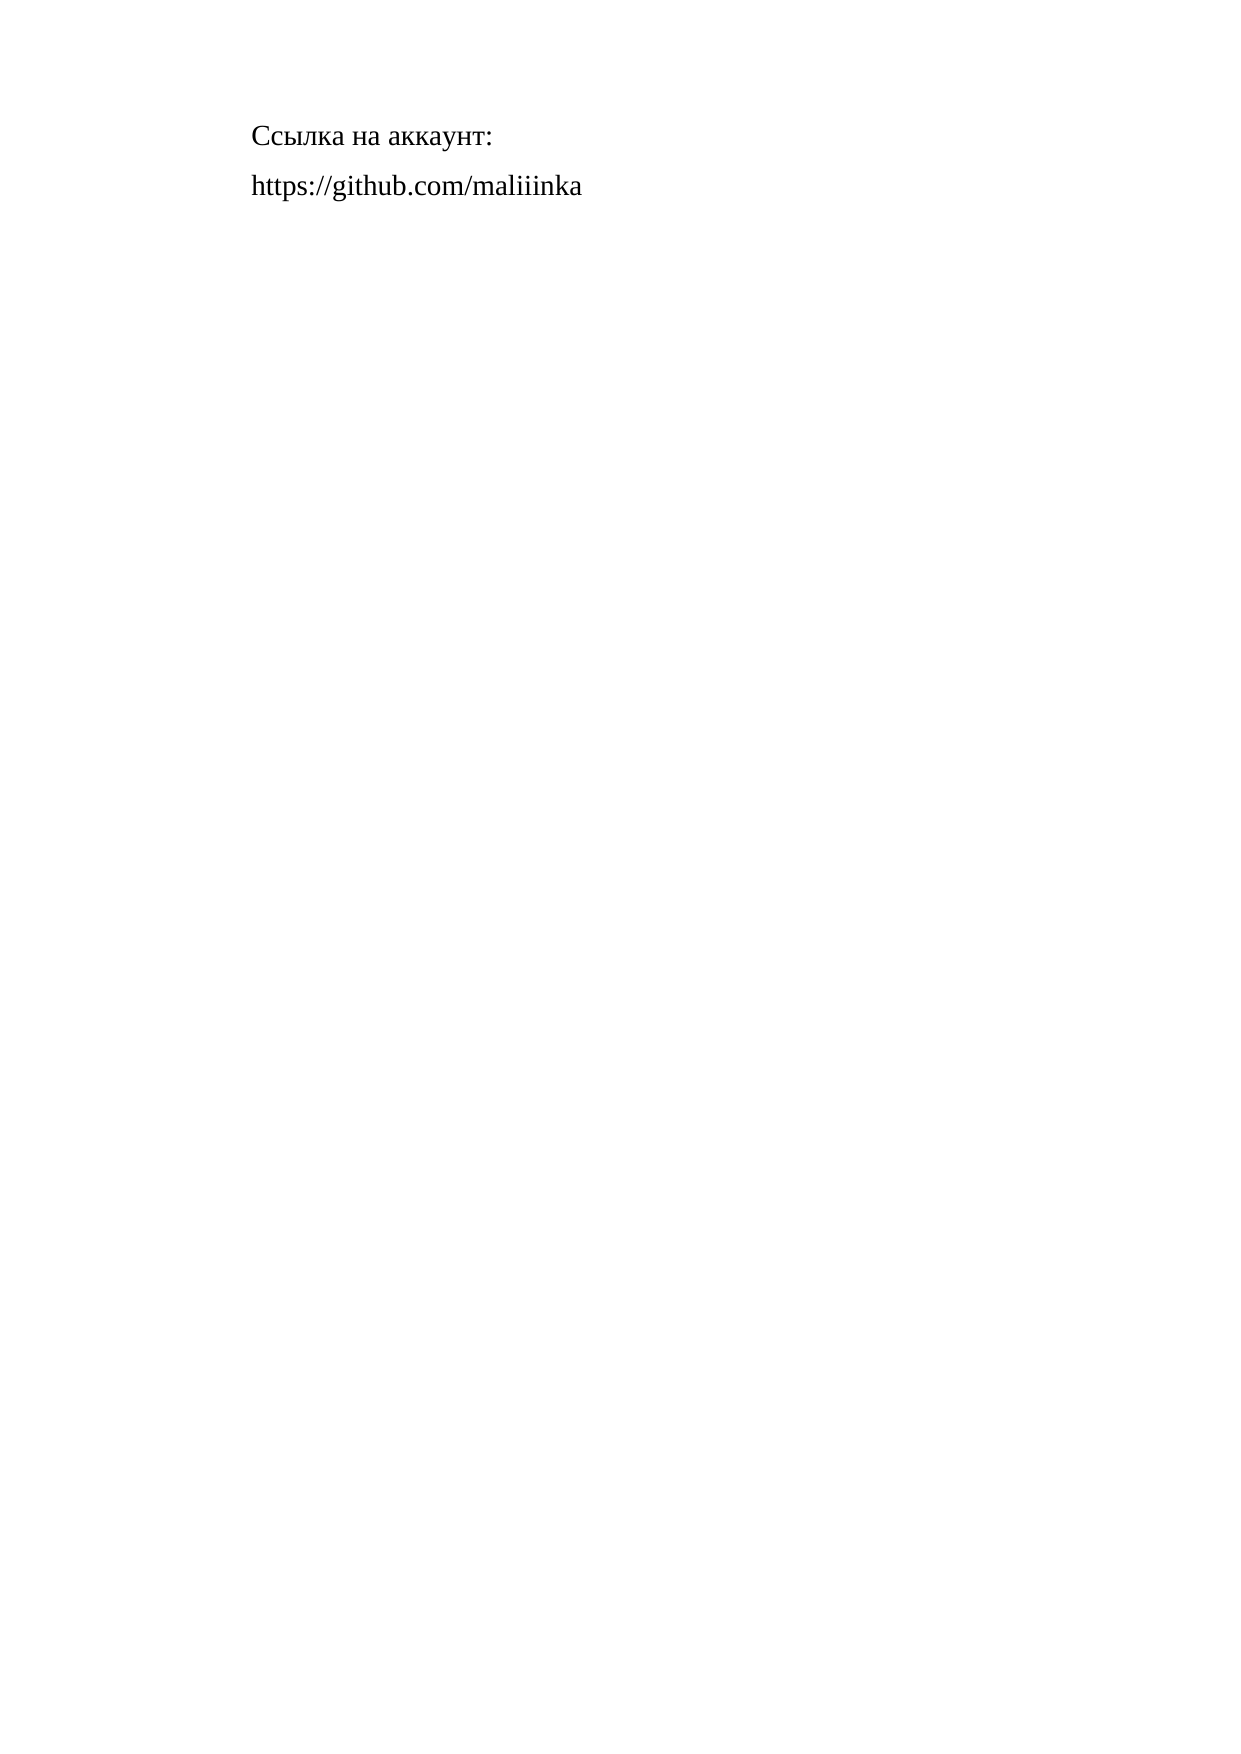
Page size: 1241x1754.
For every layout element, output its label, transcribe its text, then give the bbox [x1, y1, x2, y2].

text Ссылка на аккаунт: [177, 118, 1152, 152]
text https://github.com/maliiinka [177, 168, 1152, 202]
